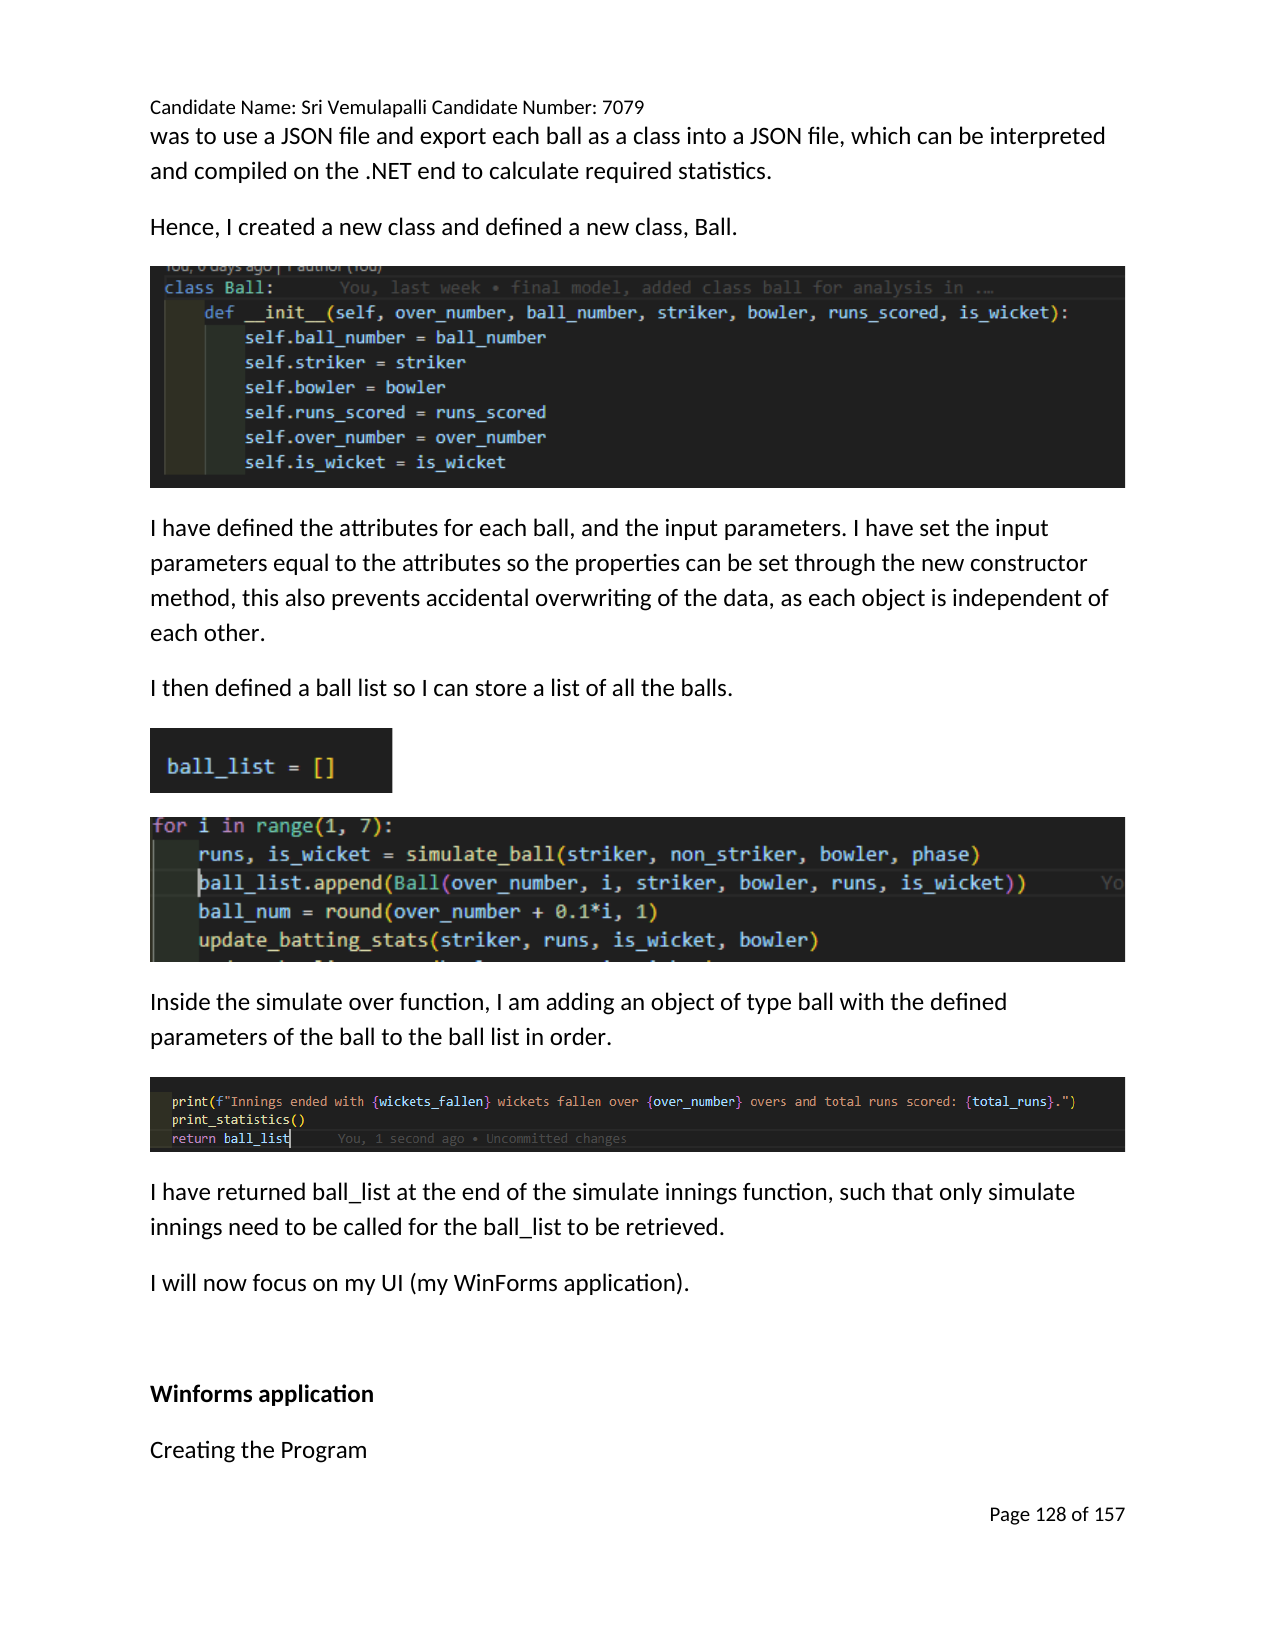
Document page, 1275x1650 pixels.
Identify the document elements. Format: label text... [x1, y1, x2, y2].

text Winforms application [150, 1378, 1125, 1409]
text Hence, I created a new class and defined a new class, Ball. [150, 211, 1125, 241]
text I then defined a ball list so I can store a list of all the balls. [150, 673, 1125, 703]
text I will now focus on my UI (my WinForms application). [150, 1267, 1125, 1297]
picture [150, 1077, 1125, 1152]
text I have returned ball_list at the end of the simulate innings function, such that only simulate innings need to be called for the ball_list to be retrieved. [150, 1176, 1125, 1241]
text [150, 120, 1125, 186]
picture [150, 817, 1125, 962]
picture [150, 728, 393, 793]
picture [150, 266, 1125, 488]
text I have defined the attributes for each ball, and the input parameters. I have set the input parameters equal to the attributes so the properties can be set through the new constructor method, this also prevents accidental overwriting of the data, as each object is independent of each other. [150, 512, 1125, 647]
text Inside the simulate over function, I am adding an object of type ball with the defined parameters of the ball to the ball list in order. [150, 986, 1125, 1052]
text Creating the Program [150, 1434, 1125, 1465]
